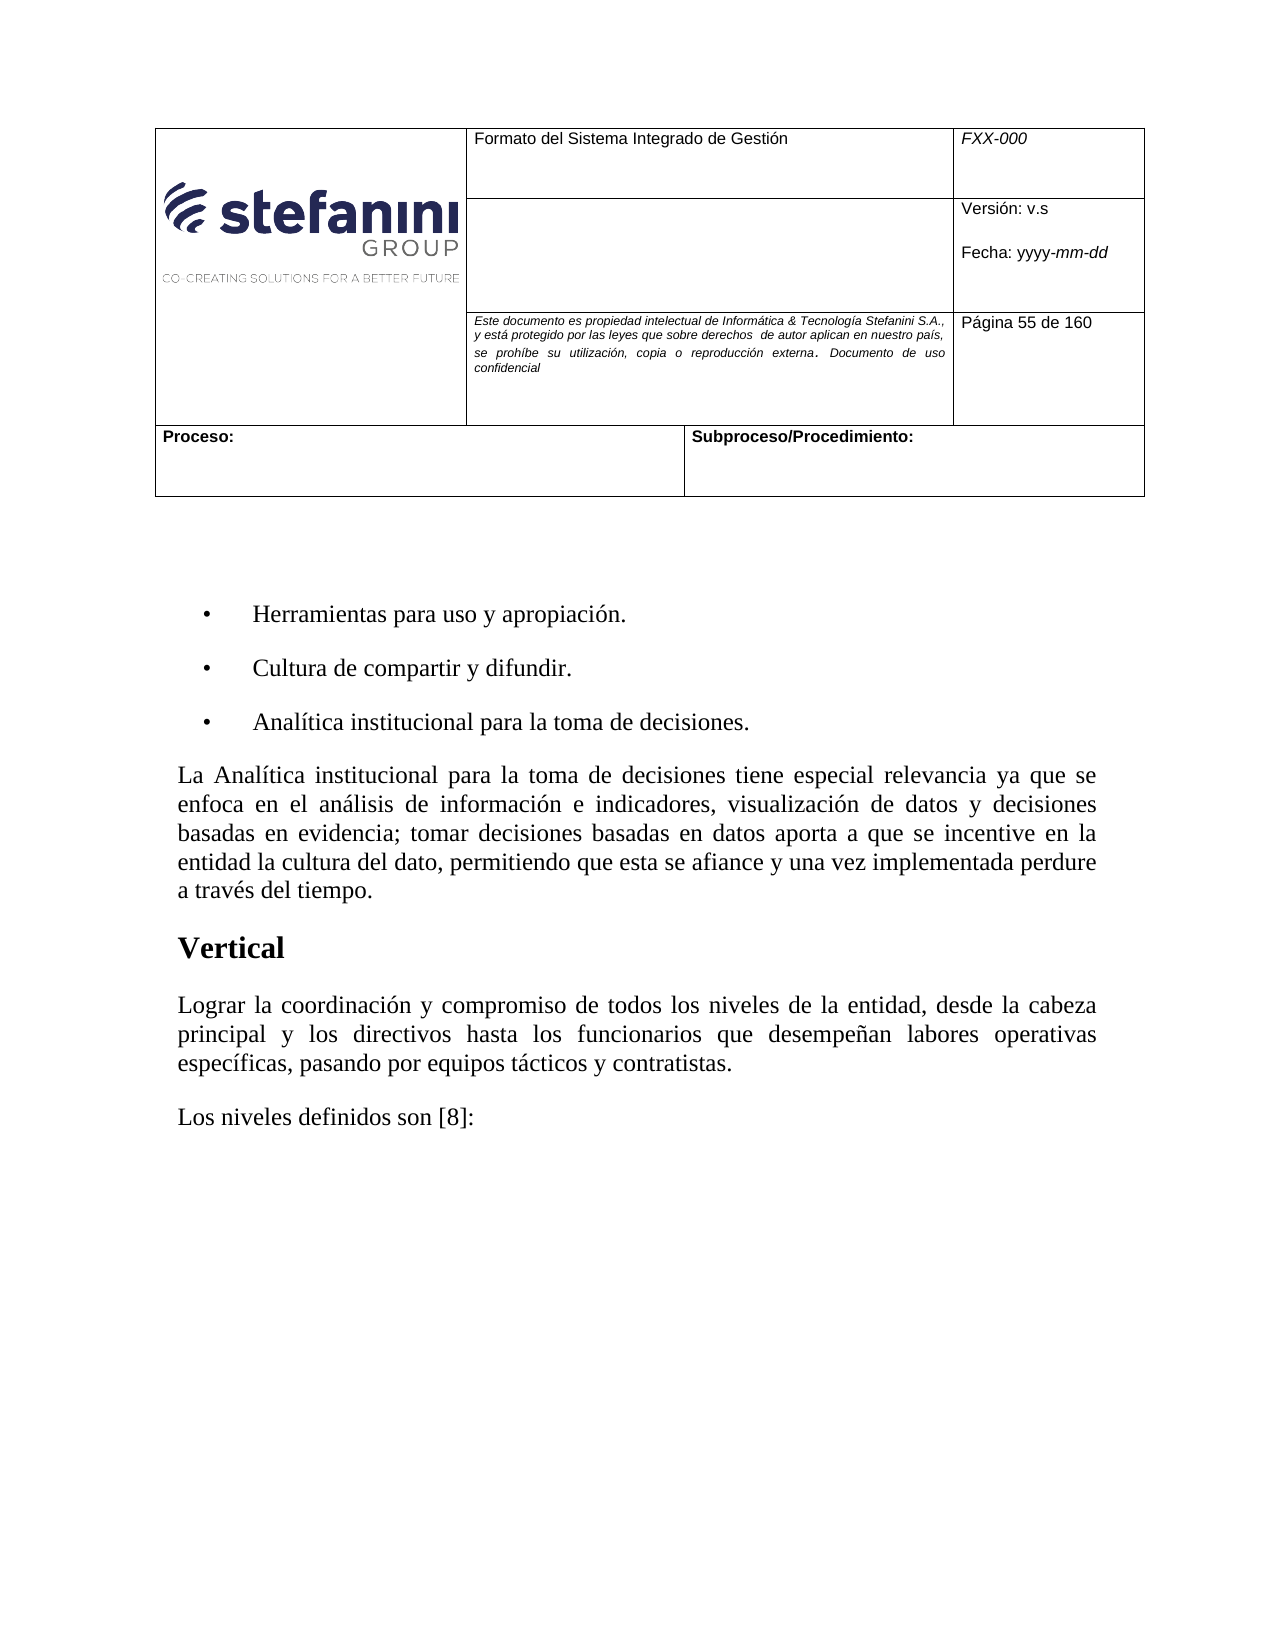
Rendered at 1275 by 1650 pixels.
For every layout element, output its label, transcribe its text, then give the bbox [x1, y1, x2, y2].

list Herramientas para uso y apropiación. [202, 599, 1098, 628]
text Los niveles definidos son [8]: [177, 1102, 1098, 1130]
text Lograr la coordinación y compromiso de todos los niveles de la entidad, desde la cabeza principal y los directivos hasta los funcionarios que desempeñan labores operativas específicas, pasando por equipos tácticos y contratistas. [177, 990, 1098, 1077]
text La Analítica institucional para la toma de decisiones tiene especial relevancia ya que se enfoca en el análisis de información e indicadores, visualización de datos y decisiones basadas en evidencia; tomar decisiones basadas en datos aporta a que se incentive en la entidad la cultura del dato, permitiendo que esta se afiance y una vez implementada perdure a través del tiempo. [177, 761, 1098, 904]
list Cultura de compartir y difundir. [202, 653, 1098, 682]
picture [162, 182, 460, 286]
list Analítica institucional para la toma de decisiones. [202, 707, 1098, 736]
subtitle Vertical [177, 929, 1098, 965]
